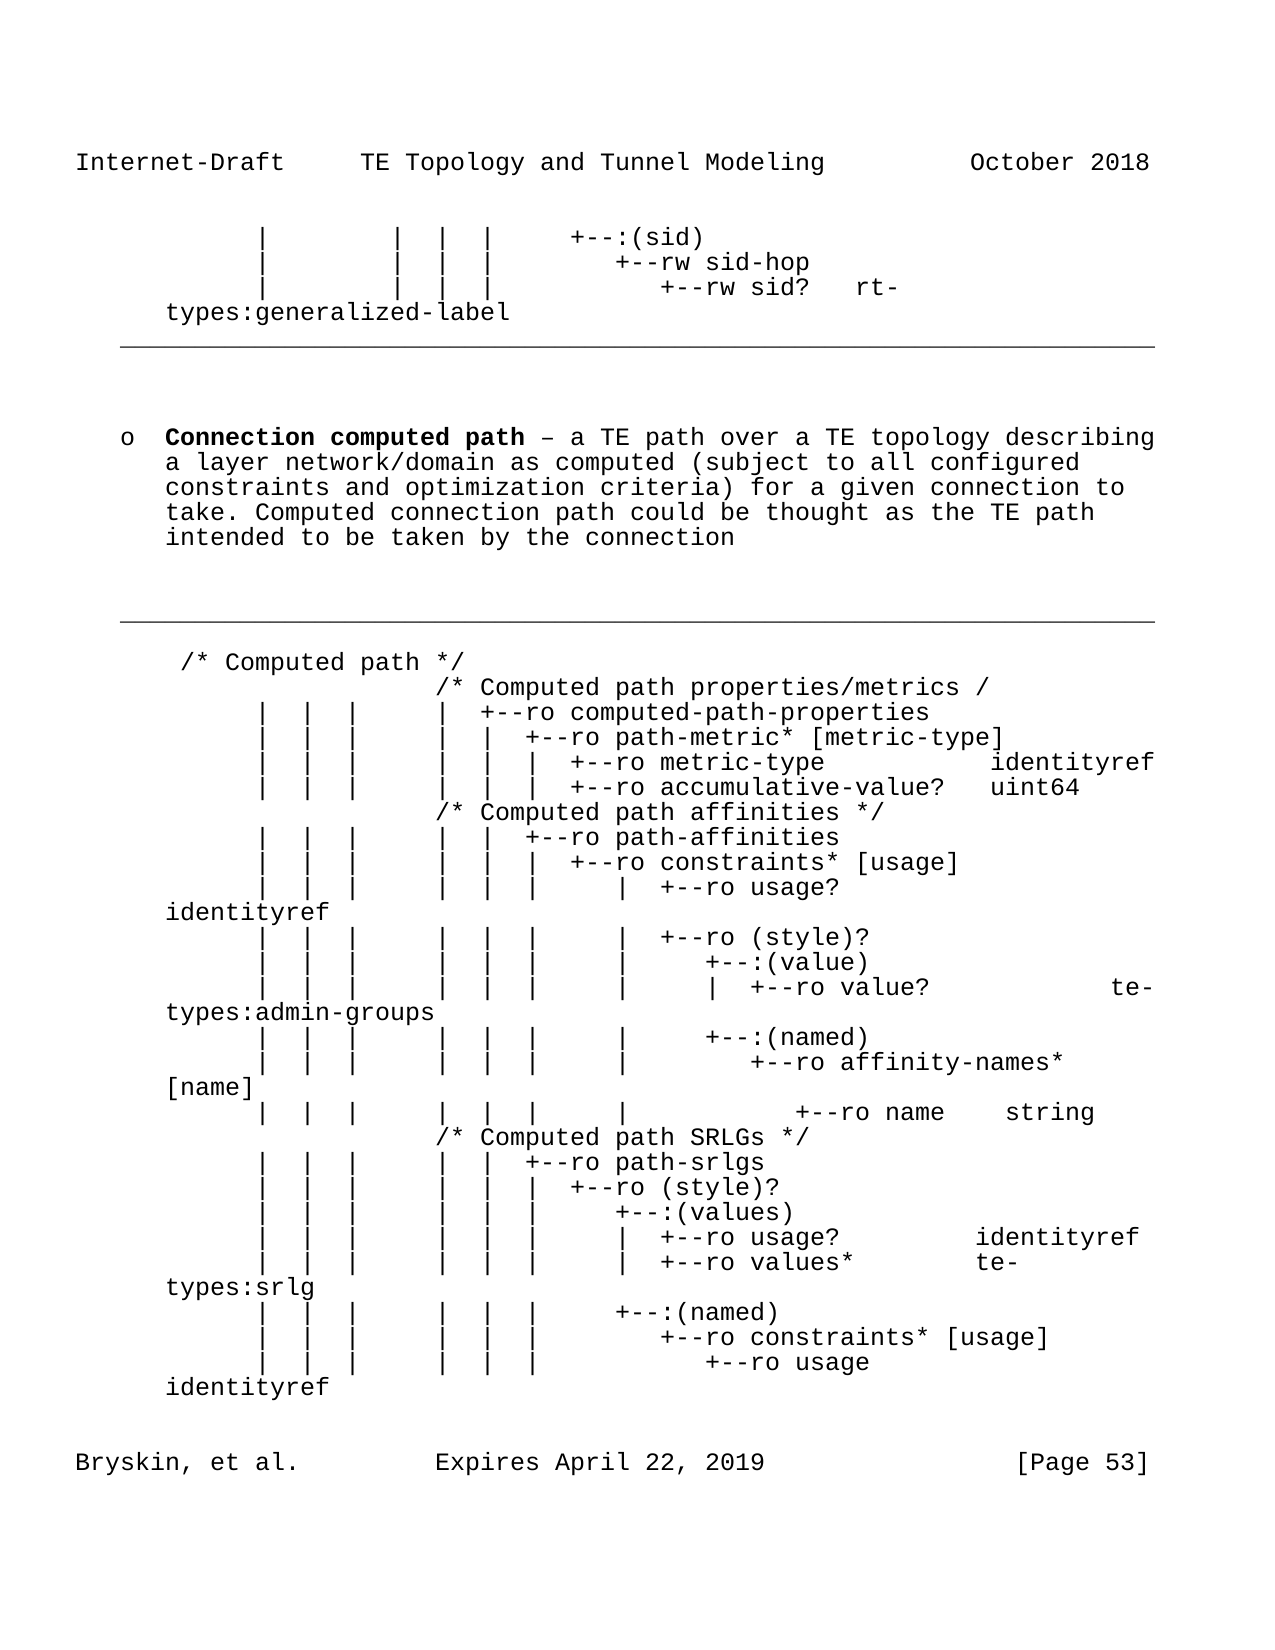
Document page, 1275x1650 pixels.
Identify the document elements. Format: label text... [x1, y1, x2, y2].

text /* Computed path */ [165, 650, 1158, 675]
text | | | | | | | | +--ro value? te-types:admin-groups [165, 975, 1158, 1025]
text | | | | | | | +--ro values* te-types:srlg [165, 1250, 1158, 1300]
text /* Computed path properties/metrics / [165, 675, 1158, 700]
text | | | | | | +--ro (style)? [165, 1175, 1158, 1200]
text | | | | | | +--:(named) [165, 1300, 1158, 1325]
list _____________________________________________________________________ [120, 325, 1158, 350]
text | | | | | | | +--:(value) [165, 950, 1158, 975]
text | | | | | | +--ro accumulative-value? uint64 [165, 775, 1158, 800]
text | | | | | | | +--ro usage? identityref [165, 875, 1158, 925]
text | | | | +--ro computed-path-properties [165, 700, 1158, 725]
text | | | | | | +--:(values) [165, 1200, 1158, 1225]
text | | | | +--rw sid? rt-types:generalized-label [165, 275, 1158, 325]
text | | | | | | | +--ro name string [165, 1100, 1158, 1125]
text | | | | +--:(sid) [165, 225, 1158, 250]
text | | | | | +--ro path-affinities [165, 825, 1158, 850]
text | | | | | | +--ro constraints* [usage] [165, 1325, 1158, 1350]
text | | | | | | | +--:(named) [165, 1025, 1158, 1050]
text | | | | | | +--ro metric-type identityref [165, 750, 1158, 775]
text | | | | | +--ro path-metric* [metric-type] [165, 725, 1158, 750]
text | | | | | | | +--ro affinity-names* [name] [165, 1050, 1158, 1100]
text | | | | | +--ro path-srlgs [165, 1150, 1158, 1175]
list Connection computed path – a TE path over a TE topology describing a layer network/domain as computed (subject to all configured constraints and optimization criteria) for a given connection to take. Computed connection path could be thought as the TE path intended to be taken by the connection [120, 425, 1158, 550]
text /* Computed path affinities */ [165, 800, 1158, 825]
text | | | | +--rw sid-hop [165, 250, 1158, 275]
text | | | | | | | +--ro (style)? [165, 925, 1158, 950]
text /* Computed path SRLGs */ [165, 1125, 1158, 1150]
text | | | | | | +--ro constraints* [usage] [165, 850, 1158, 875]
text | | | | | | | +--ro usage? identityref [165, 1225, 1158, 1250]
text | | | | | | +--ro usage identityref [165, 1350, 1158, 1400]
list _____________________________________________________________________ [120, 575, 1158, 625]
